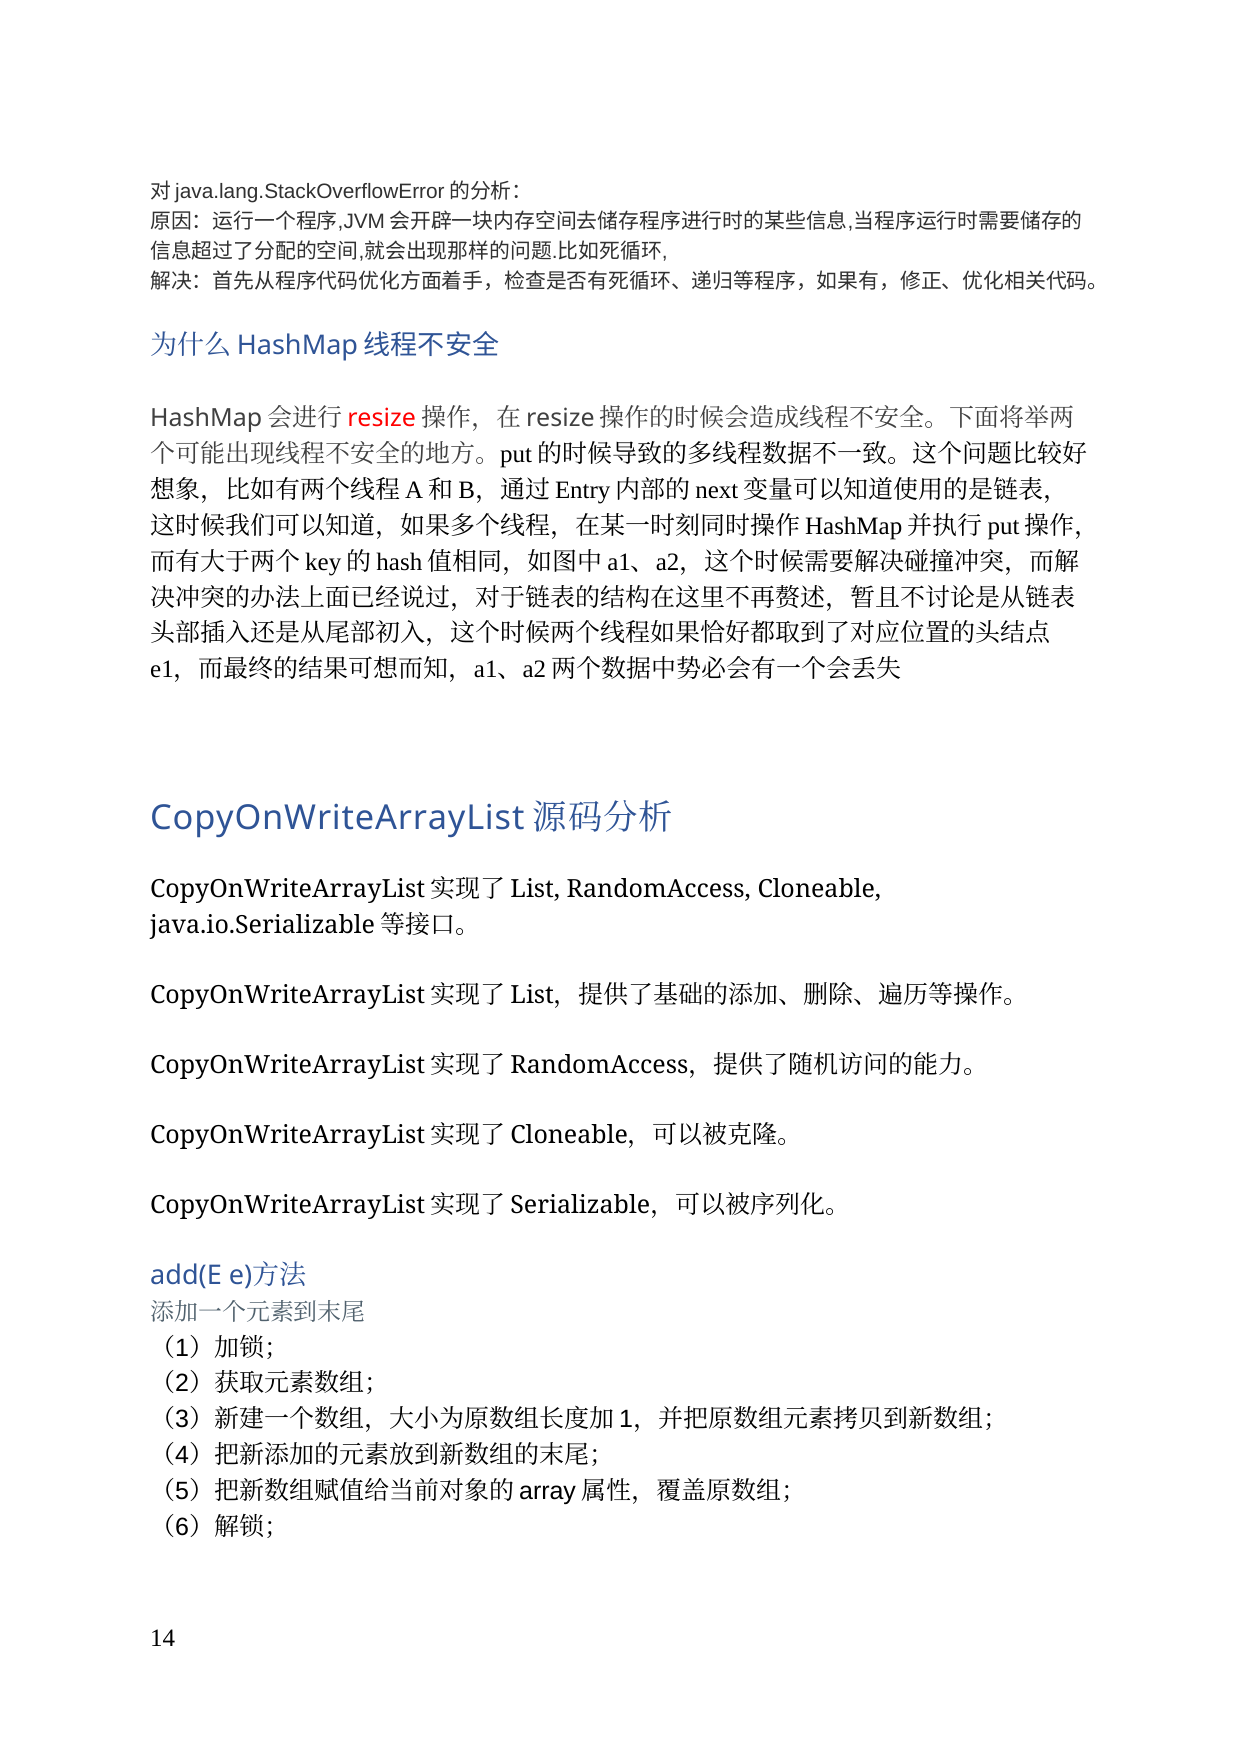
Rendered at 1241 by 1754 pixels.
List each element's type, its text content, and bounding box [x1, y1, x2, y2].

text CopyOnWriteArrayList实现了Cloneable，可以被克隆。 [150, 1114, 1090, 1151]
text （1）加锁； [150, 1327, 1090, 1363]
text 添加一个元素到末尾 [150, 1293, 1090, 1327]
text （2）获取元素数组； [150, 1363, 1090, 1399]
text CopyOnWriteArrayList实现了List, RandomAccess, Cloneable, java.io.Serializable等接口。 [150, 868, 1090, 940]
subtitle add(E e)方法 [150, 1254, 1090, 1293]
text （5）把新数组赋值给当前对象的array属性，覆盖原数组； [150, 1471, 1090, 1507]
subtitle CopyOnWriteArrayList源码分析 [150, 753, 1090, 839]
text HashMap会进行resize操作，在resize操作的时候会造成线程不安全。下面将举两个可能出现线程不安全的地方。put的时候导致的多线程数据不一致。这个问题比较好想象，比如有两个线程A和B，通过Entry内部的next变量可以知道使用的是链表，这时候我们可以知道，如果多个线程，在某一时刻同时操作HashMap并执行put操作，而有大于两个key的hash值相同，如图中a1、a2，这个时候需要解决碰撞冲突，而解决冲突的办法上面已经说过，对于链表的结构在这里不再赘述，暂且不讨论是从链表头部插入还是从尾部初入，这个时候两个线程如果恰好都取到了对应位置的头结点e1，而最终的结果可想而知，a1、a2两个数据中势必会有一个会丢失 [150, 397, 1090, 685]
text （3）新建一个数组，大小为原数组长度加1，并把原数组元素拷贝到新数组； [150, 1399, 1090, 1435]
subtitle 为什么HashMap线程不安全 [237, 323, 1090, 362]
text （4）把新添加的元素放到新数组的末尾； [150, 1435, 1090, 1471]
text CopyOnWriteArrayList实现了Serializable，可以被序列化。 [150, 1185, 1090, 1221]
text CopyOnWriteArrayList实现了List，提供了基础的添加、删除、遍历等操作。 [150, 974, 1090, 1010]
text 对java.lang.StackOverflowError的分析： 原因：运行一个程序,JVM会开辟一块内存空间去储存程序进行时的某些信息,当程序运行时需要储存的信息超过了分配的空间,就会出现那样的问题.比如死循环, 解决：首先从程序代码优化方面着手，检查是否有死循环、递归等程序，如果有，修正、优化相关代码。 [150, 150, 1090, 319]
text （6）解锁； [150, 1507, 1090, 1543]
text CopyOnWriteArrayList实现了RandomAccess，提供了随机访问的能力。 [150, 1044, 1090, 1081]
